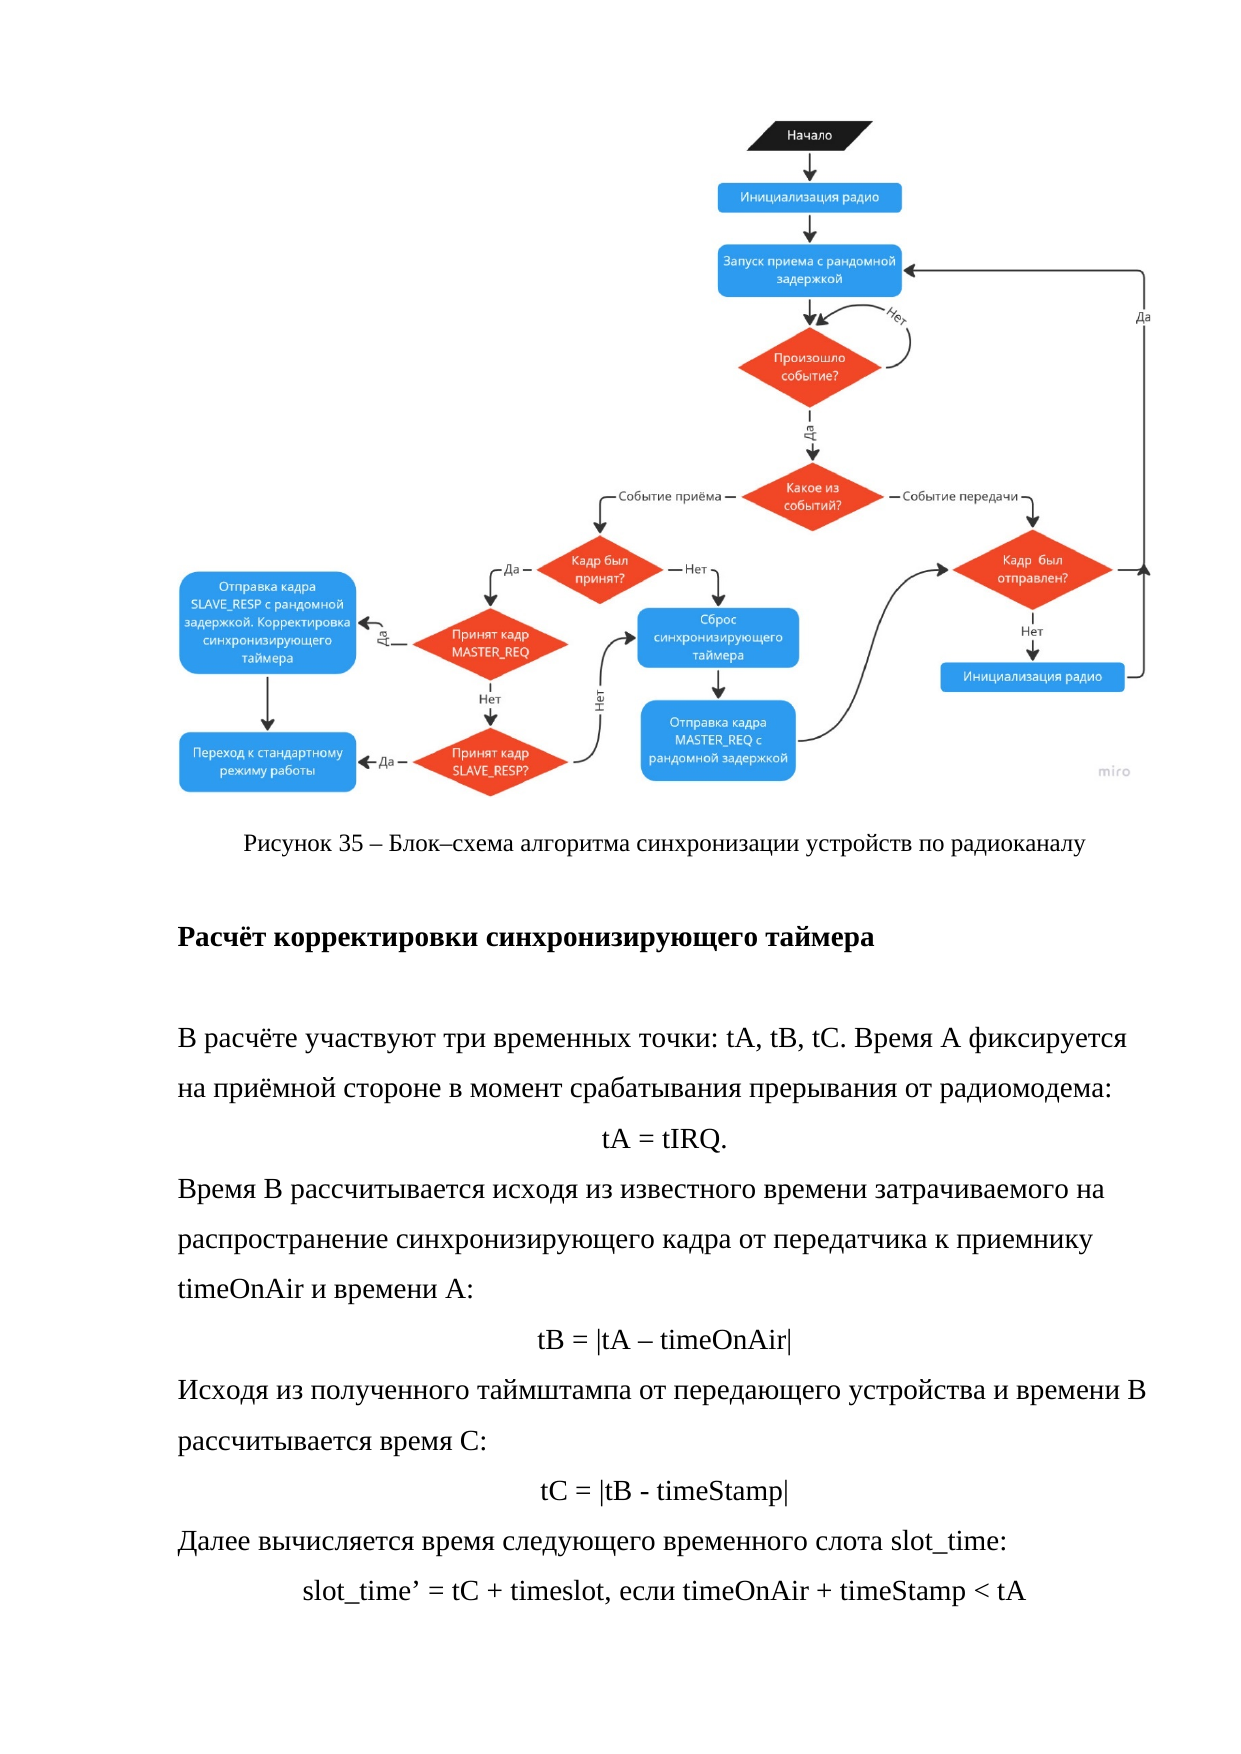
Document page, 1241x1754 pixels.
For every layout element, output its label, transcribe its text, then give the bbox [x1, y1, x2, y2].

picture [177, 118, 1152, 798]
list Далее вычисляется время следующего временного слота slot_time: [177, 1523, 1152, 1557]
list Расчёт корректировки синхронизирующего таймера [177, 919, 1152, 953]
list slot_time’ = tC + timeslot, если timeOnAir + timeStamp < tA [177, 1573, 1152, 1607]
list Исходя из полученного таймштампа от передающего устройства и времени В рассчитывается время С: [177, 1372, 1152, 1456]
list tC = |tB - timeStamp| [177, 1473, 1152, 1506]
list tB = |tA – timeOnAir| [177, 1322, 1152, 1356]
list Время B рассчитывается исходя из известного времени затрачиваемого на распространение синхронизирующего кадра от передатчика к приемнику timeOnAir и времени А: [177, 1171, 1152, 1305]
list tA = tIRQ. [177, 1121, 1152, 1154]
list В расчёте участвуют три временных точки: tА, tВ, tС. Время А фиксируется на приёмной стороне в момент срабатывания прерывания от радиомодема: [177, 1020, 1152, 1104]
